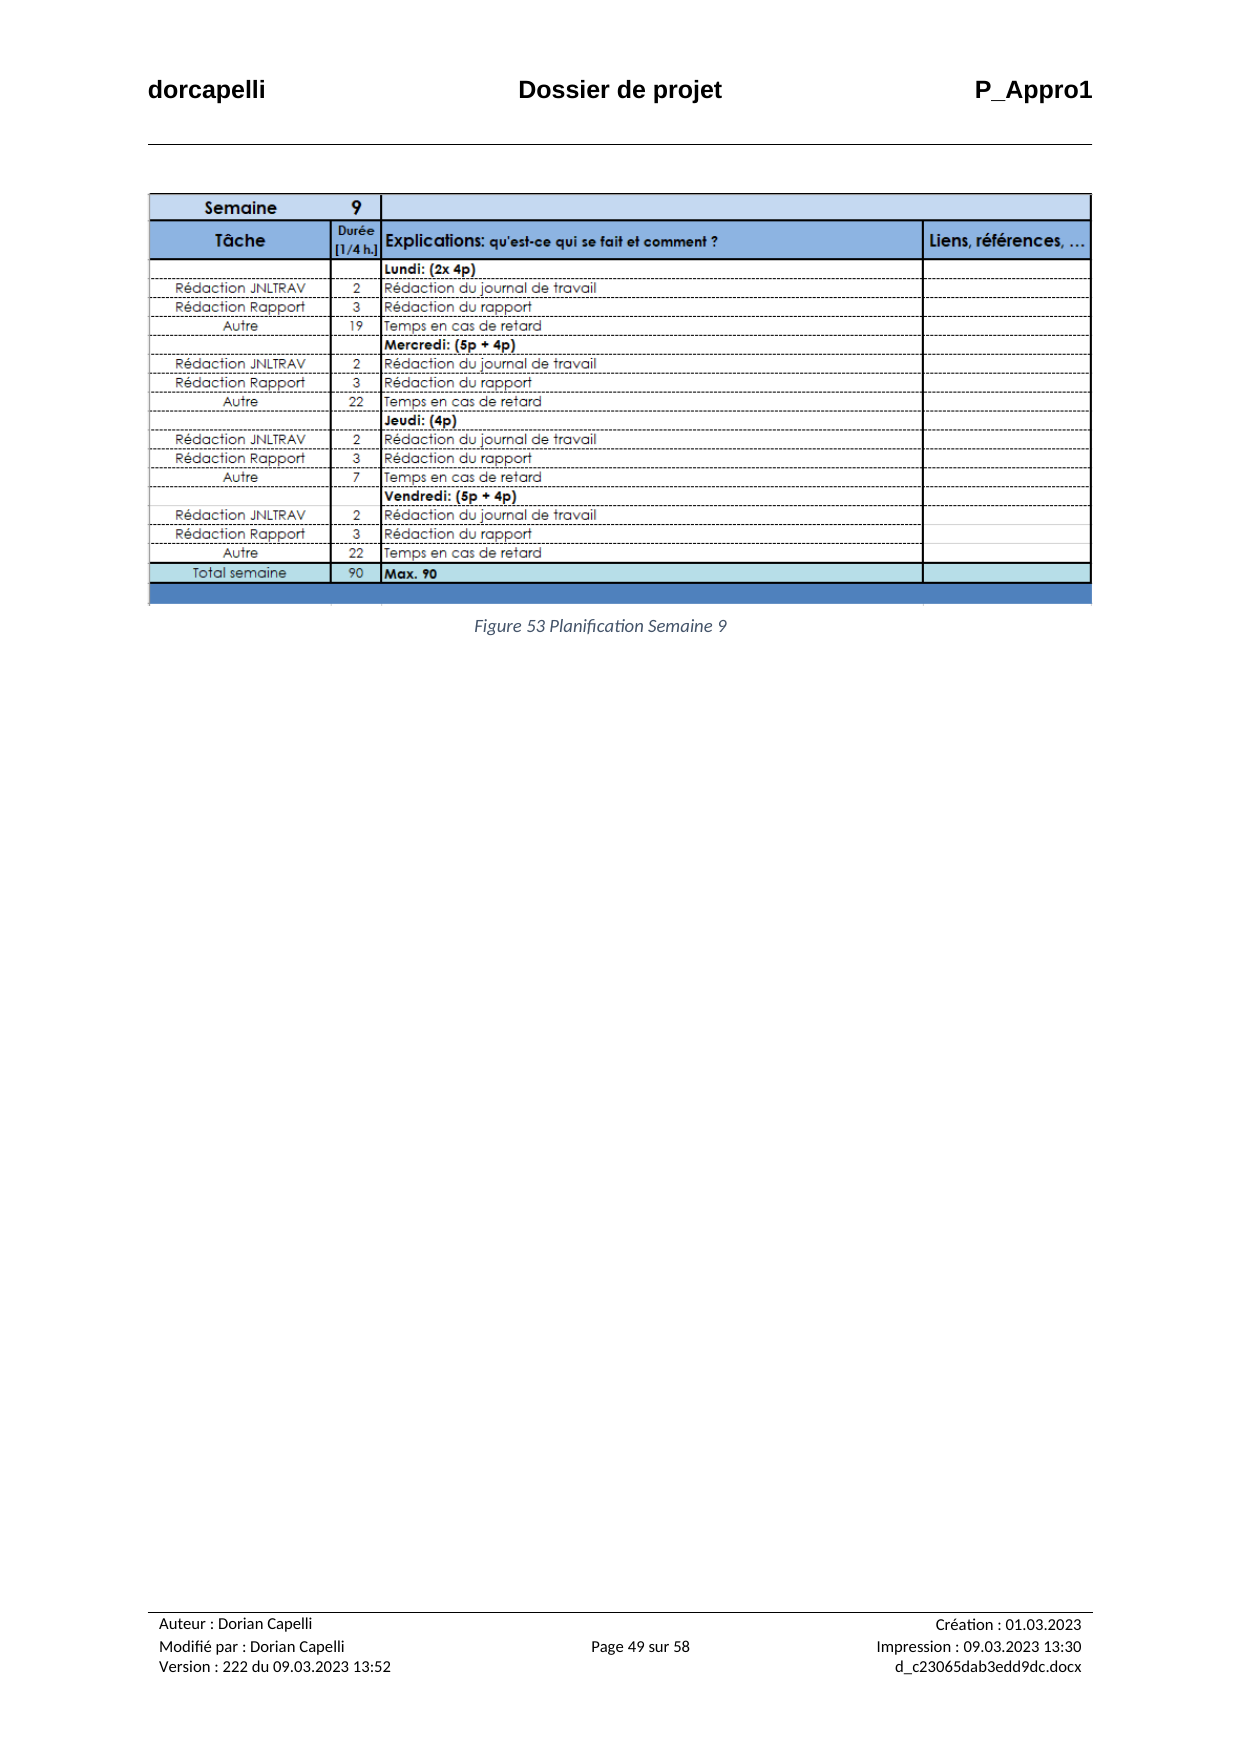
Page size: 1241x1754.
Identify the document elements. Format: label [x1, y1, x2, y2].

picture [147, 193, 1093, 606]
